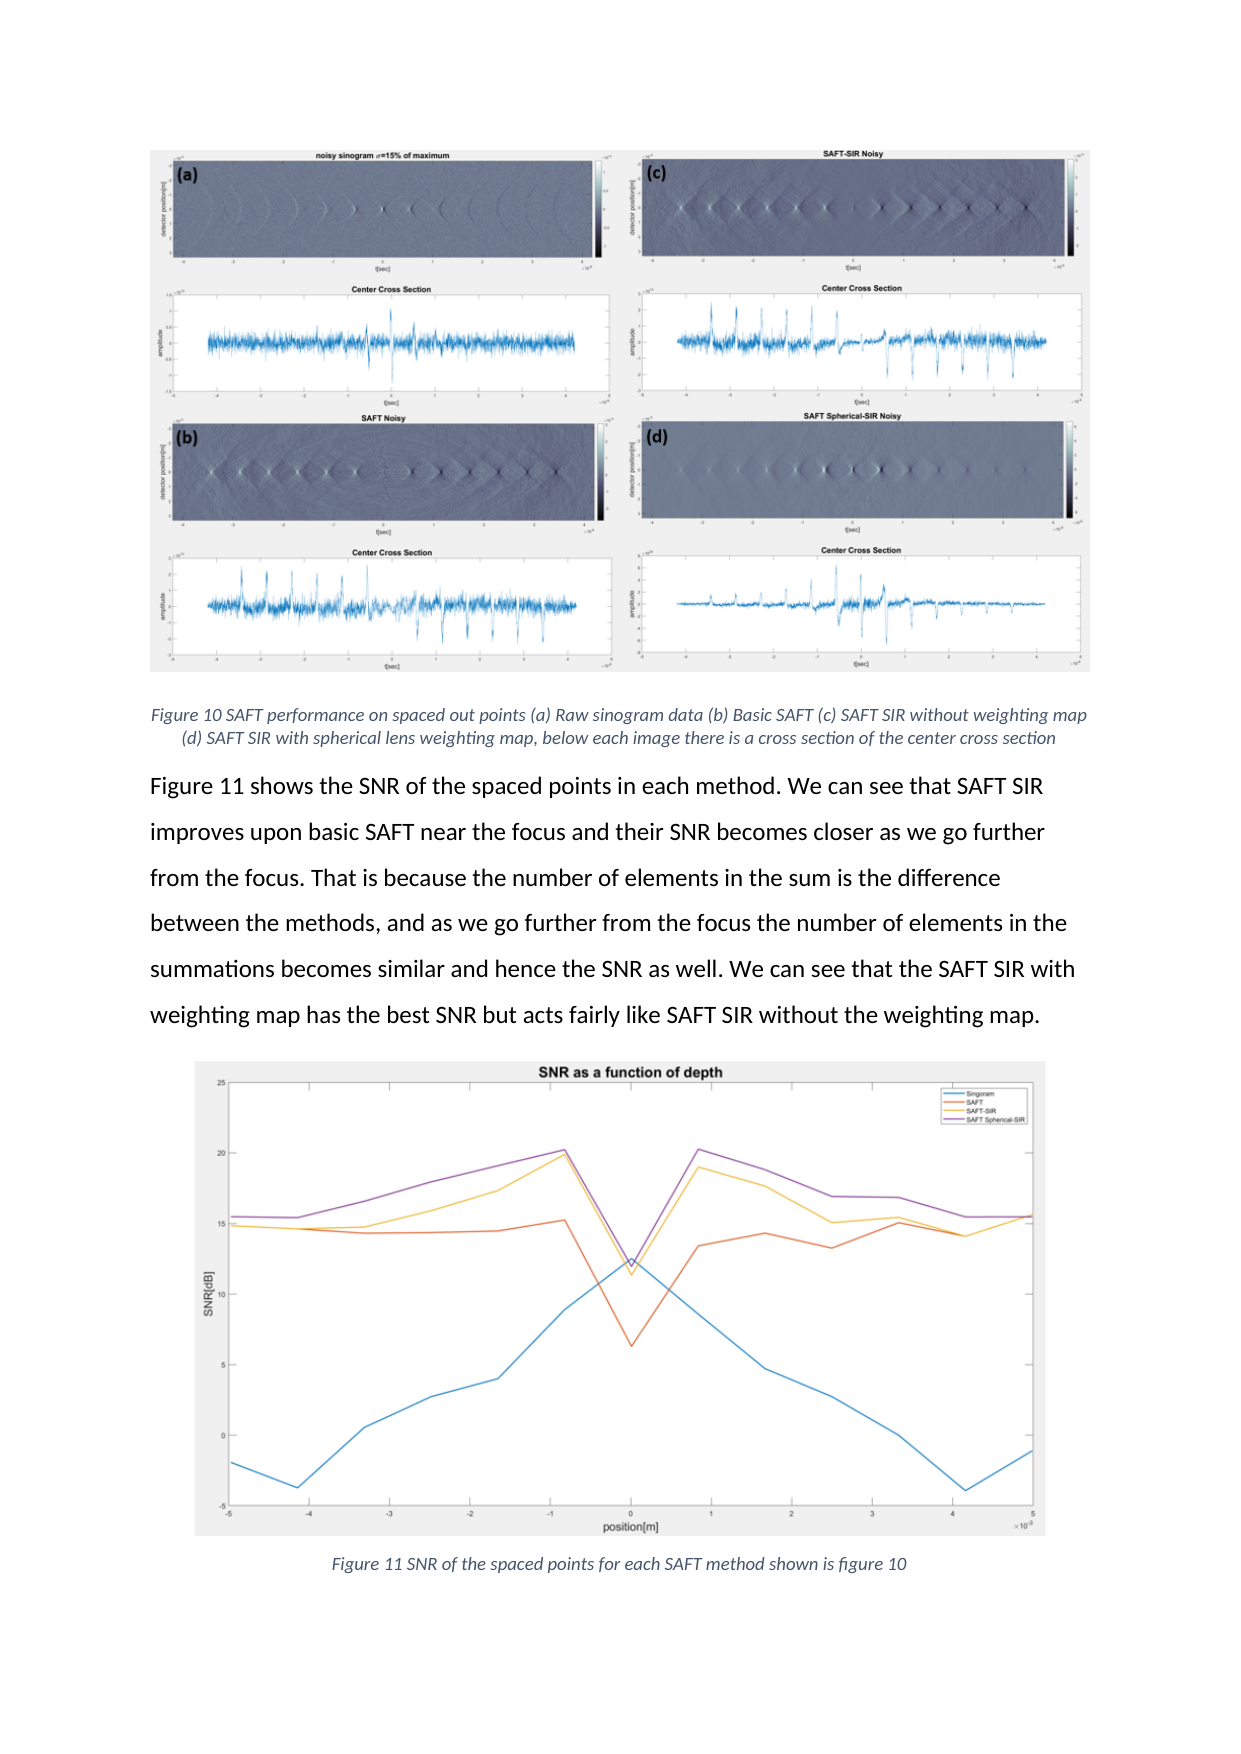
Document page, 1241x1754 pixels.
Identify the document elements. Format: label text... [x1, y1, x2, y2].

picture [194, 1061, 1046, 1536]
text Figure 11 SNR of the spaced points for each SAFT method shown is figure 10 [150, 1552, 1090, 1575]
picture [150, 150, 1091, 672]
text Figure 11 shows the SNR of the spaced points in each method. We can see that SAFT SIR improves upon basic SAFT near the focus and their SNR becomes closer as we go further from the focus. That is because the number of elements in the sum is the difference between the methods, and as we go further from the focus the number of elements in the summations becomes similar and hence the SNR as well. We can see that the SAFT SIR with weighting map has the best SNR but acts fairly like SAFT SIR without the weighting map. [150, 770, 1090, 1029]
text Figure 10 SAFT performance on spaced out points (a) Raw sinogram data (b) Basic SAFT (c) SAFT SIR without weighting map (d) SAFT SIR with spherical lens weighting map, below each image there is a cross section of the center cross section [150, 704, 1090, 749]
